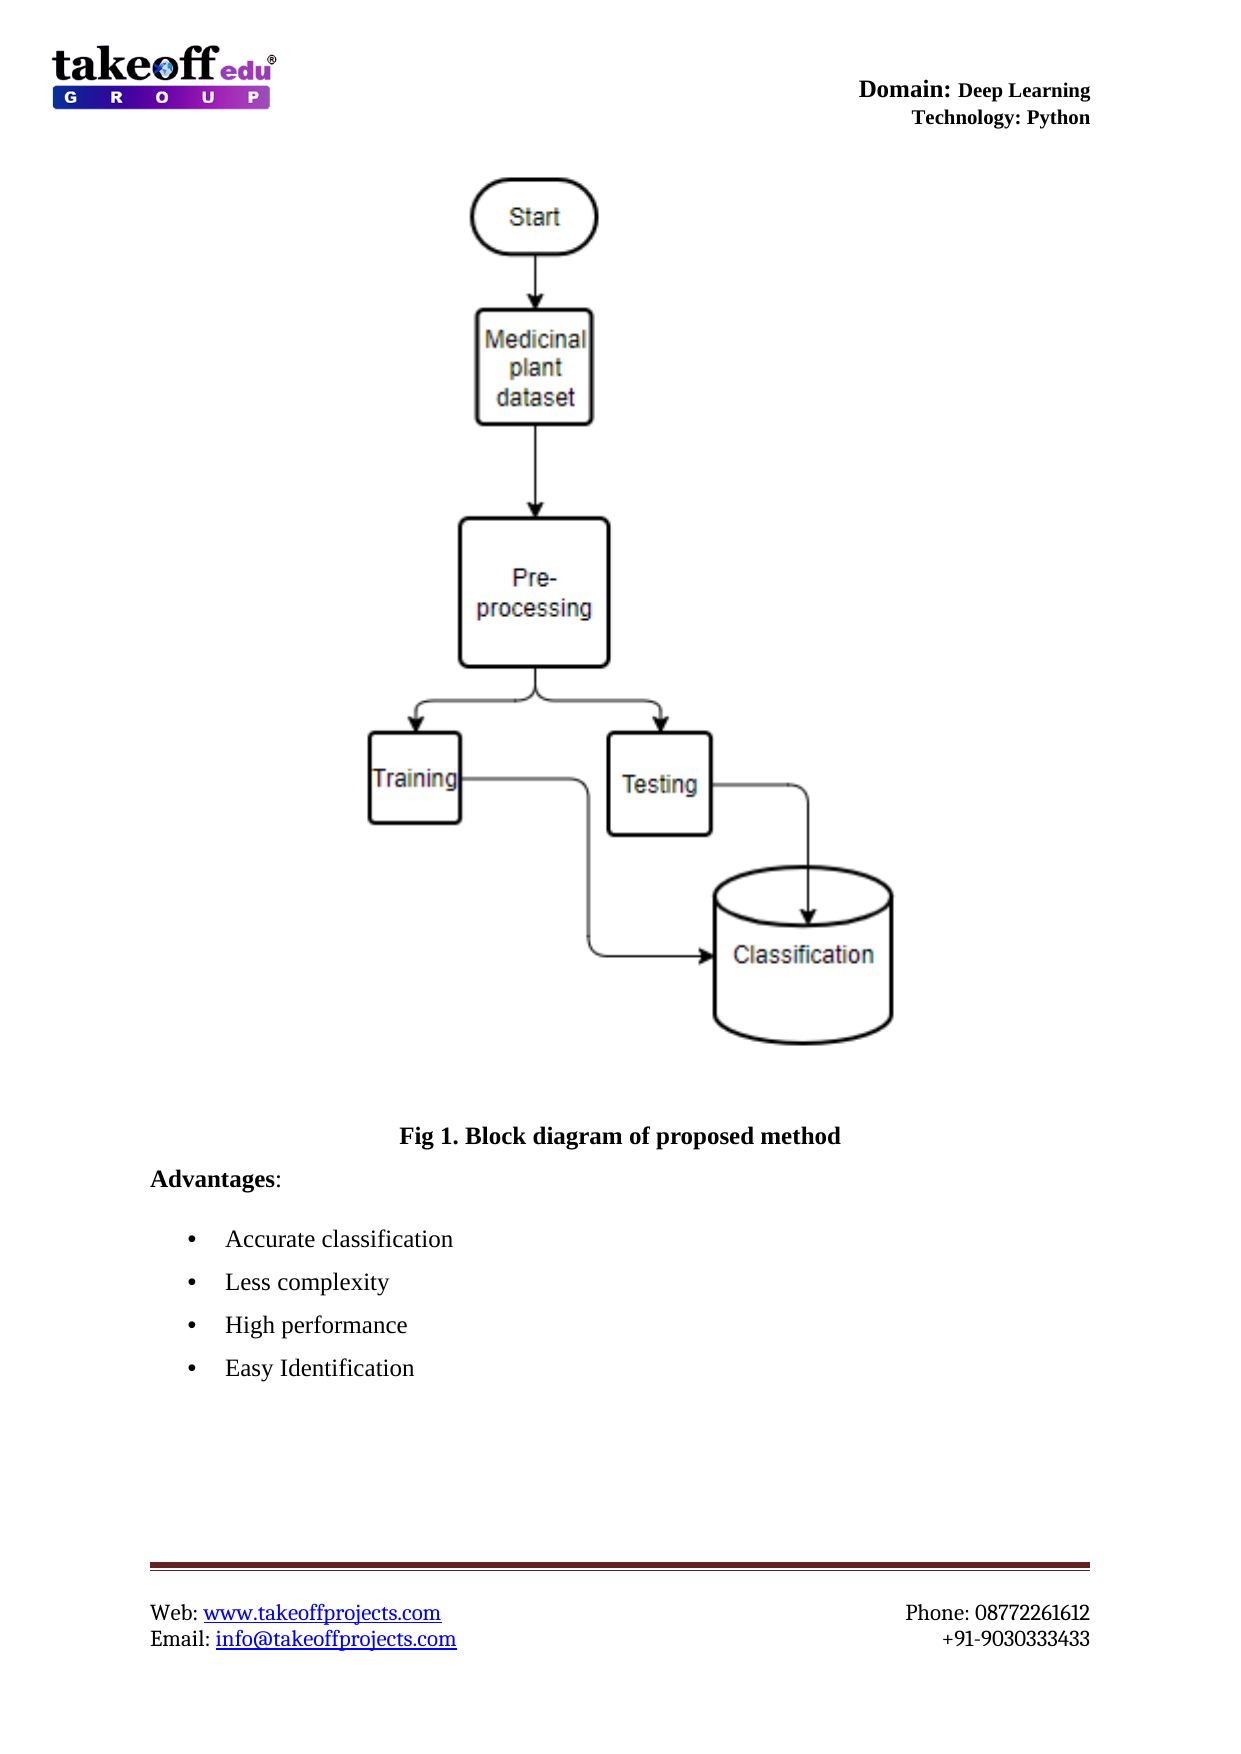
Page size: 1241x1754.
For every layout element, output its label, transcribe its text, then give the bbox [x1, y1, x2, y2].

picture [280, 158, 960, 1090]
picture [49, 41, 279, 118]
list Easy Identification [187, 1353, 1090, 1382]
list High performance [187, 1310, 1090, 1339]
list Less complexity [187, 1267, 1090, 1296]
text Advantages: [150, 1164, 1090, 1193]
list Accurate classification [187, 1224, 1090, 1252]
text Fig 1. Block diagram of proposed method [150, 1121, 1090, 1149]
